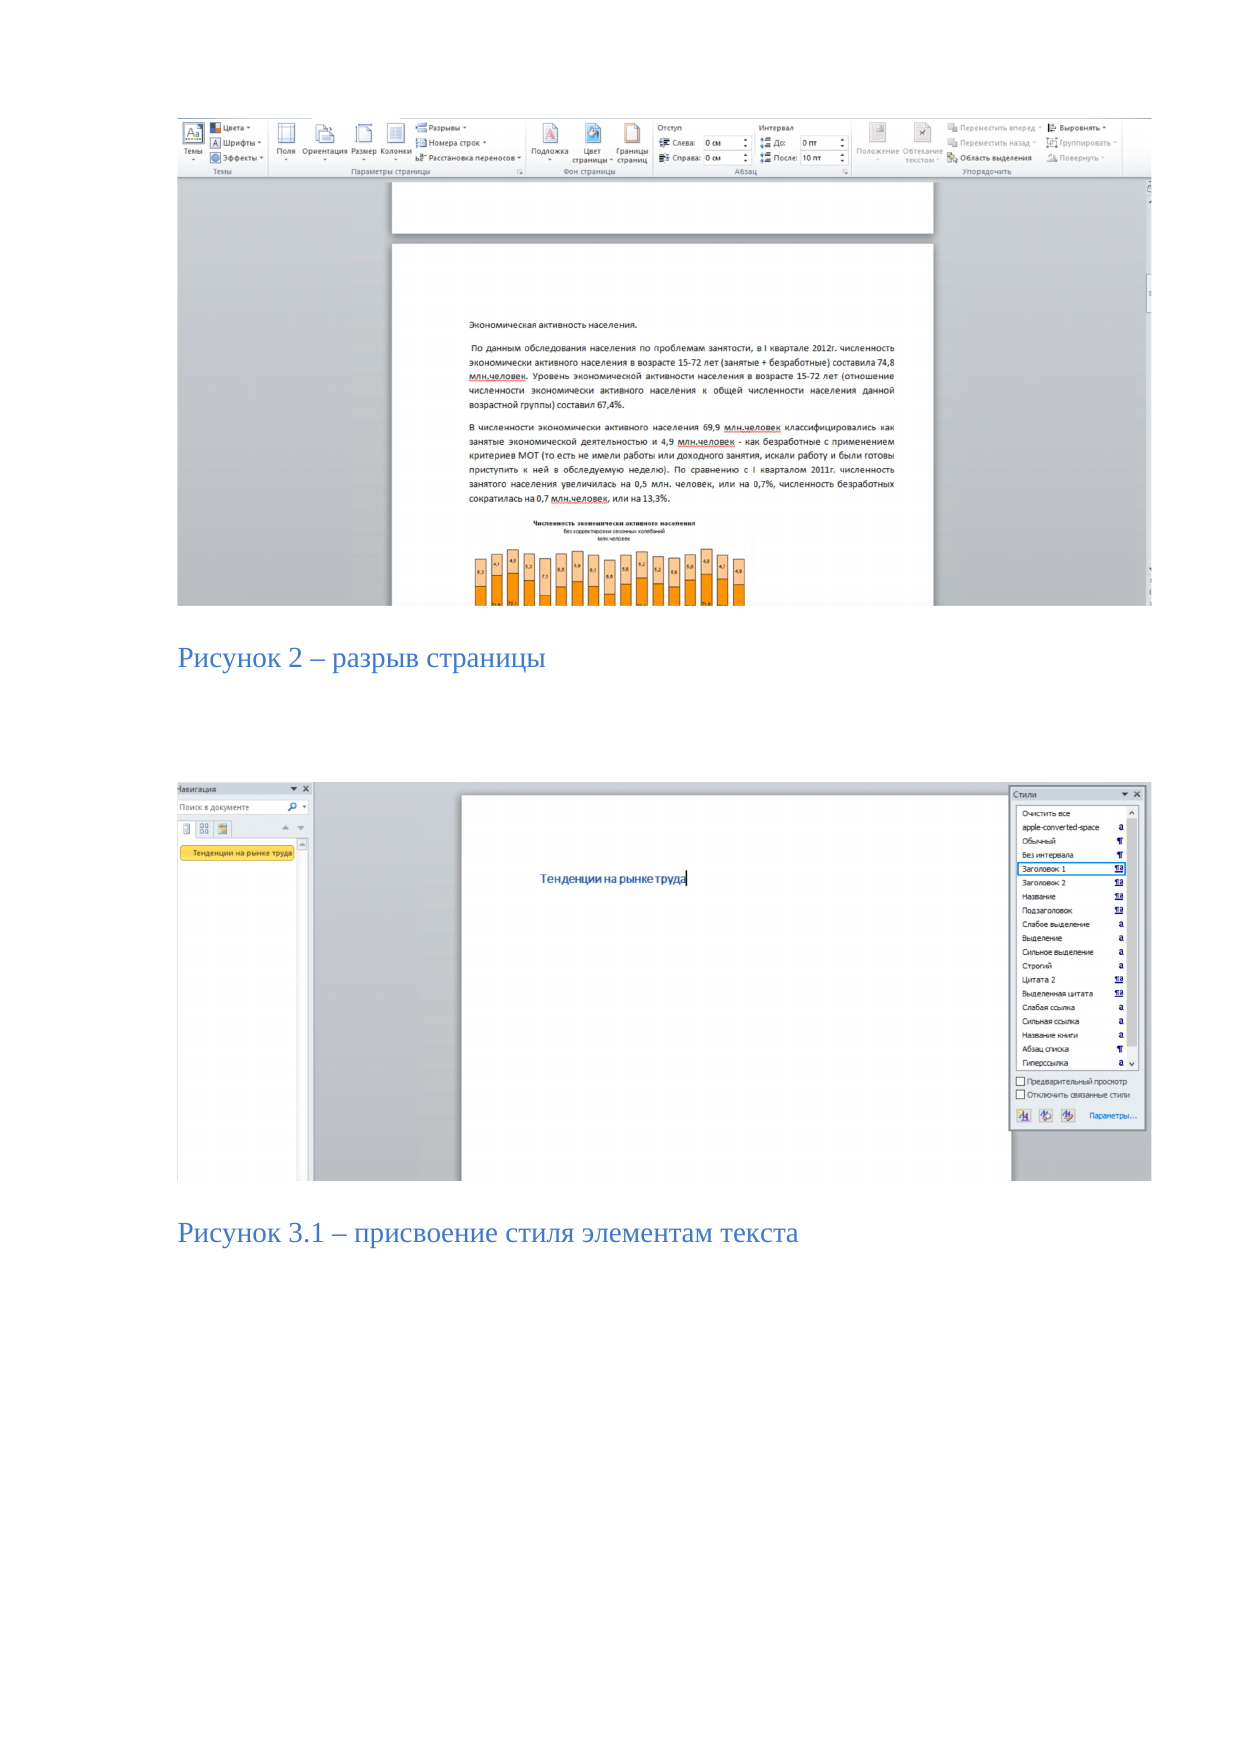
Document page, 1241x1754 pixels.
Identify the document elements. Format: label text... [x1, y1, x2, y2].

text Рисунок 2 – разрыв страницы [177, 640, 1152, 674]
picture [177, 118, 1152, 606]
text Рисунок 3.1 – присвоение стиля элементам текста [177, 1215, 1152, 1249]
picture [177, 782, 1152, 1181]
